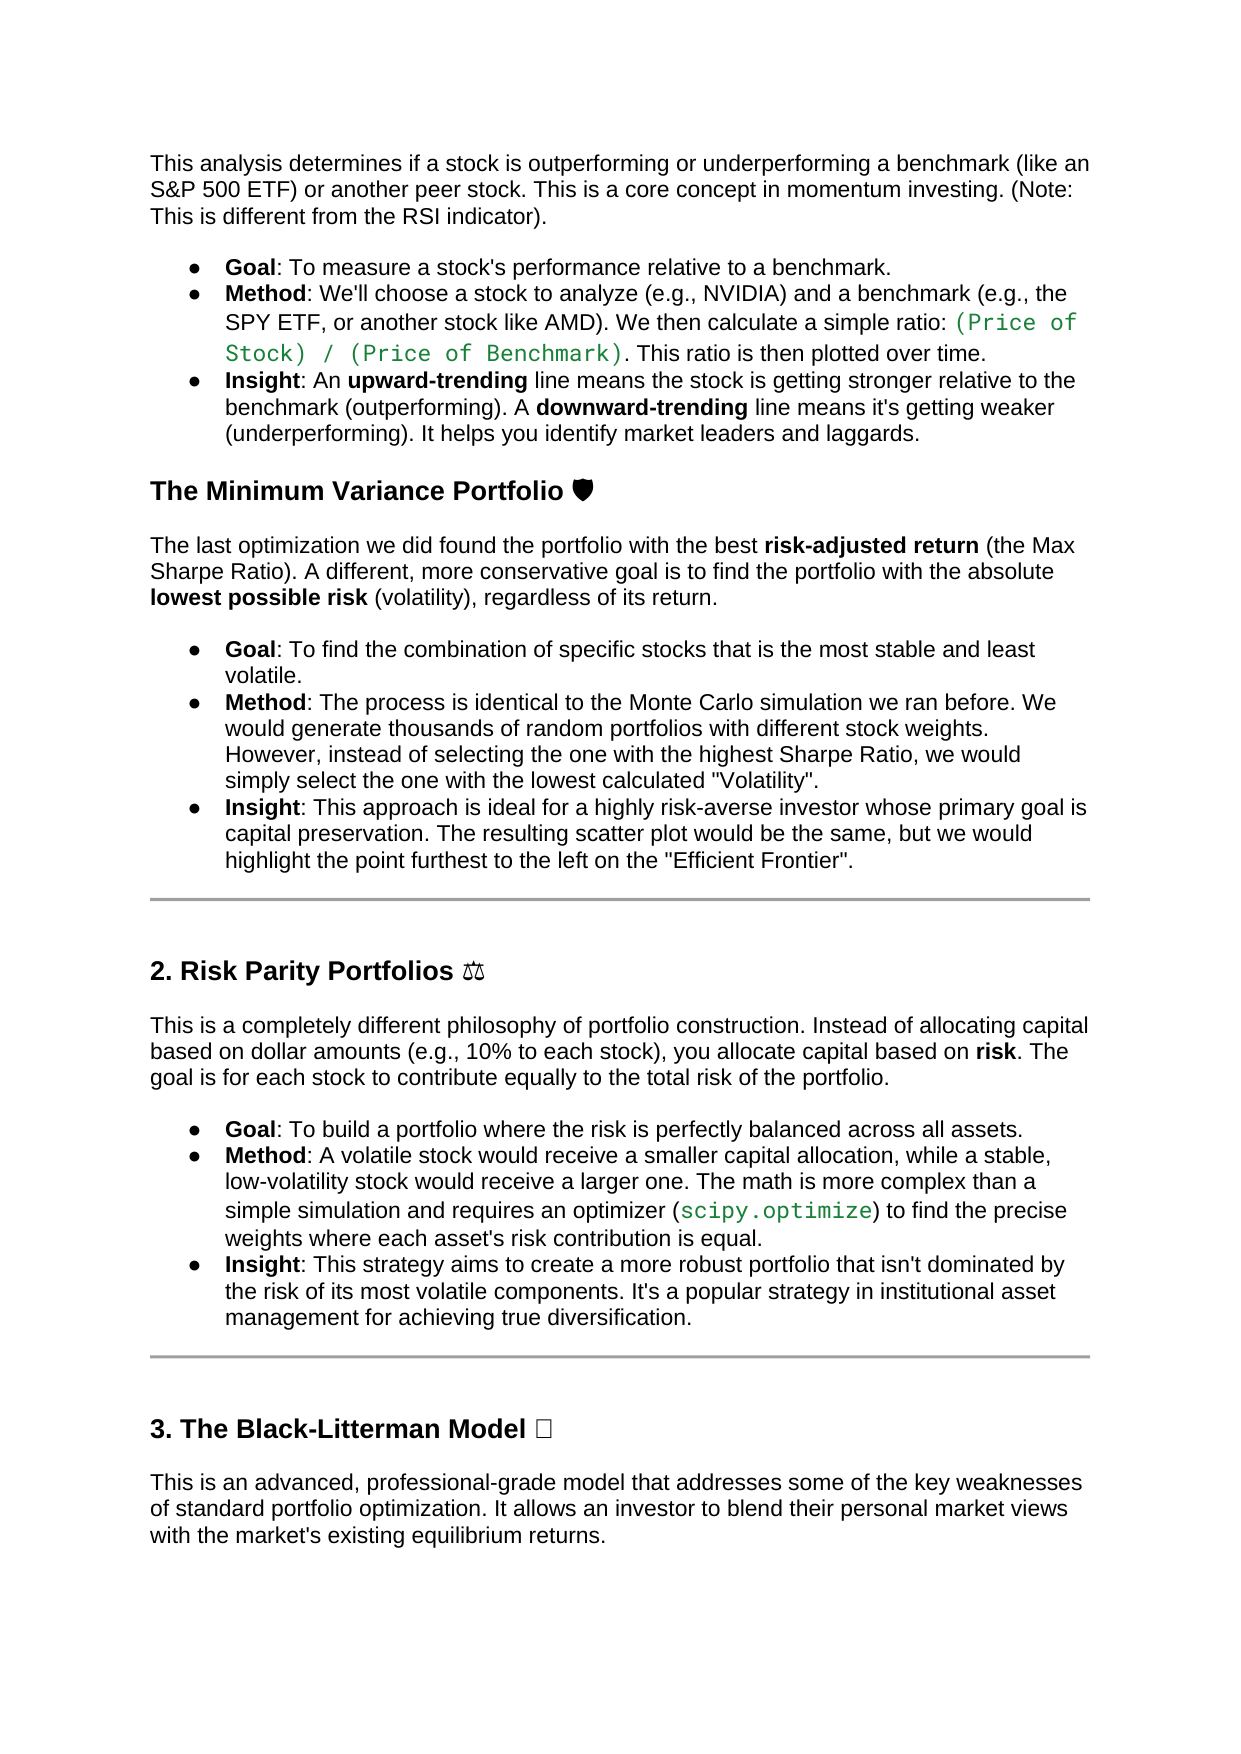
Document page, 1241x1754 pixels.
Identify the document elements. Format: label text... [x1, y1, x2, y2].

list Goal: To measure a stock's performance relative to a benchmark. [187, 254, 1090, 280]
subtitle 3. The Black-Litterman Model 🧠 [150, 1413, 1090, 1444]
text The last optimization we did found the portfolio with the best risk-adjusted return (the Max Sharpe Ratio). A different, more conservative goal is to find the portfolio with the absolute lowest possible risk (volatility), regardless of its return. [150, 532, 1090, 611]
subtitle 2. Risk Parity Portfolios ⚖️ [150, 955, 1090, 987]
list Method: A volatile stock would receive a smaller capital allocation, while a stable, low-volatility stock would receive a larger one. The math is more complex than a simple simulation and requires an optimizer (scipy.optimize) to find the precise weights where each asset's risk contribution is equal. [187, 1142, 1090, 1251]
list Method: The process is identical to the Monte Carlo simulation we ran before. We would generate thousands of random portfolios with different stock weights. However, instead of selecting the one with the highest Sharpe Ratio, we would simply select the one with the lowest calculated "Volatility". [187, 688, 1090, 794]
text This is an advanced, professional-grade model that addresses some of the key weaknesses of standard portfolio optimization. It allows an investor to blend their personal market views with the market's existing equilibrium returns. [150, 1469, 1090, 1548]
text This analysis determines if a stock is outperforming or underperforming a benchmark (like an S&P 500 ETF) or another peer stock. This is a core concept in momentum investing. (Note: This is different from the RSI indicator). [150, 150, 1090, 229]
list Goal: To build a portfolio where the risk is perfectly balanced across all assets. [187, 1116, 1090, 1142]
list Insight: An upward-trending line means the stock is getting stronger relative to the benchmark (outperforming). A downward-trending line means it's getting weaker (underperforming). It helps you identify market leaders and laggards. [187, 367, 1090, 446]
list Goal: To find the combination of specific stocks that is the most stable and least volatile. [187, 636, 1090, 688]
subtitle The Minimum Variance Portfolio 🛡️ [150, 475, 1090, 507]
text This is a completely different philosophy of portfolio construction. Instead of allocating capital based on dollar amounts (e.g., 10% to each stock), you allocate capital based on risk. The goal is for each stock to contribute equally to the total risk of the portfolio. [150, 1012, 1090, 1091]
list Method: We'll choose a stock to analyze (e.g., NVIDIA) and a benchmark (e.g., the SPY ETF, or another stock like AMD). We then calculate a simple ratio: (Price of Stock) / (Price of Benchmark). This ratio is then plotted over time. [187, 280, 1090, 367]
list Insight: This approach is ideal for a highly risk-averse investor whose primary goal is capital preservation. The resulting scatter plot would be the same, but we would highlight the point furthest to the left on the "Efficient Frontier". [187, 794, 1090, 873]
list Insight: This strategy aims to create a more robust portfolio that isn't dominated by the risk of its most volatile components. It's a popular strategy in institutional asset management for achieving true diversification. [187, 1251, 1090, 1330]
